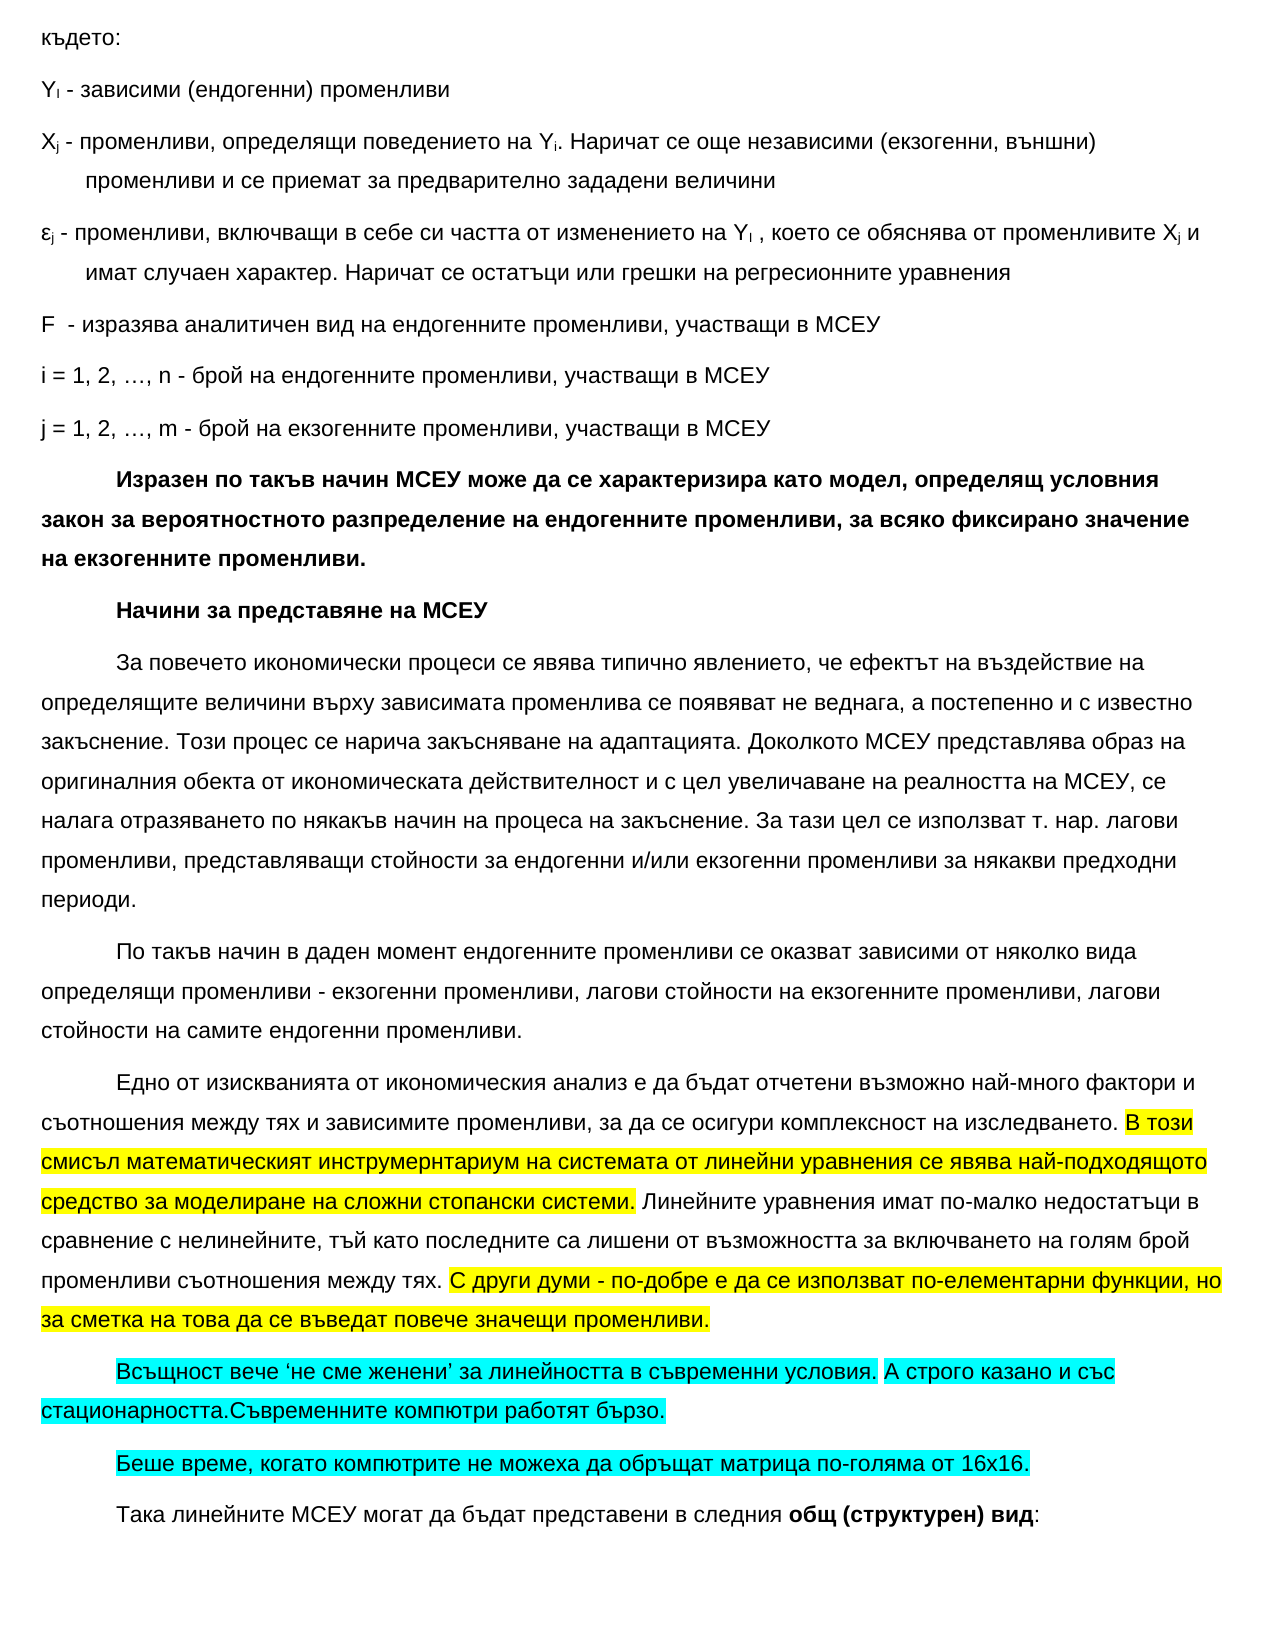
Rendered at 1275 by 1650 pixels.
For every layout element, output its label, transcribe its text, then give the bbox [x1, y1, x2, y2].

text Едно от изискванията от икономическия анализ е да бъдат отчетени възможно най-много фактори и съотношения между тях и зависимите променливи, за да се осигури комплексност на изследването. В този смисъл математическият инструмернтариум на системата от линейни уравнения се явява най-подходящото средство за моделиране на сложни стопански системи. Линейните уравнения имат по-малко недостатъци в сравнение с нелинейните, тъй като последните са лишени от възможността за включването на голям брой променливи съотношения между тях. С други думи - по-добре е да се използват по-елементарни функции, но за сметка на това да се въведат повече значещи променливи. [41, 1069, 1222, 1332]
text j = 1, 2, …, m - брой на екзогенните променливи, участващи в МСЕУ [41, 414, 1222, 441]
text F - изразява аналитичен вид на ендогенните променливи, участващи в МСЕУ [41, 311, 1222, 337]
text Беше време, когато компютрите не можеха да обръщат матрица по-голяма от 16х16. [41, 1449, 1222, 1476]
text Xj - променливи, определящи поведението на Yi. Наричат се още независими (екзогенни, външни) променливи и се приемат за предварително зададени величини [41, 128, 1222, 193]
text Всъщност вече ‘не сме женени’ за линейността в съвременни условия. А строго казано и със стационарността.Съвременните компютри работят бързо. [41, 1358, 1222, 1424]
text Така линейните МСЕУ могат да бъдат представени в следния общ (структурен) вид: [41, 1501, 1222, 1528]
text YI - зависими (ендогенни) променливи [41, 76, 1222, 102]
text Начини за представяне на МСЕУ [41, 597, 1222, 624]
text i = 1, 2, …, n - брой на ендогенните променливи, участващи в МСЕУ [41, 362, 1222, 389]
text където: [41, 24, 1222, 50]
text εj - променливи, включващи в себе си частта от изменението на YI , което се обяснява от променливите Xj и имат случаен характер. Наричат се остатъци или грешки на регресионните уравнения [41, 219, 1222, 285]
text Изразен по такъв начин МСЕУ може да се характеризира като модел, определящ условния закон за вероятностното разпределение на ендогенните променливи, за всяко фиксирано значение на екзогенните променливи. [41, 466, 1222, 572]
text За повечето икономически процеси се явява типично явлението, че ефектът на въздействие на определящите величини върху зависимата променлива се появяват не веднага, а постепенно и с известно закъснение. Този процес се нарича закъсняване на адаптацията. Доколкото МСЕУ представлява образ на оригиналния обекта от икономическата действителност и с цел увеличаване на реалността на МСЕУ, се налага отразяването по някакъв начин на процеса на закъснение. За тази цел се използват т. нар. лагови променливи, представляващи стойности за ендогенни и/или екзогенни променливи за някакви предходни периоди. [41, 649, 1222, 913]
text По такъв начин в даден момент ендогенните променливи се оказват зависими от няколко вида определящи променливи - екзогенни променливи, лагови стойности на екзогенните променливи, лагови стойности на самите ендогенни променливи. [41, 938, 1222, 1043]
